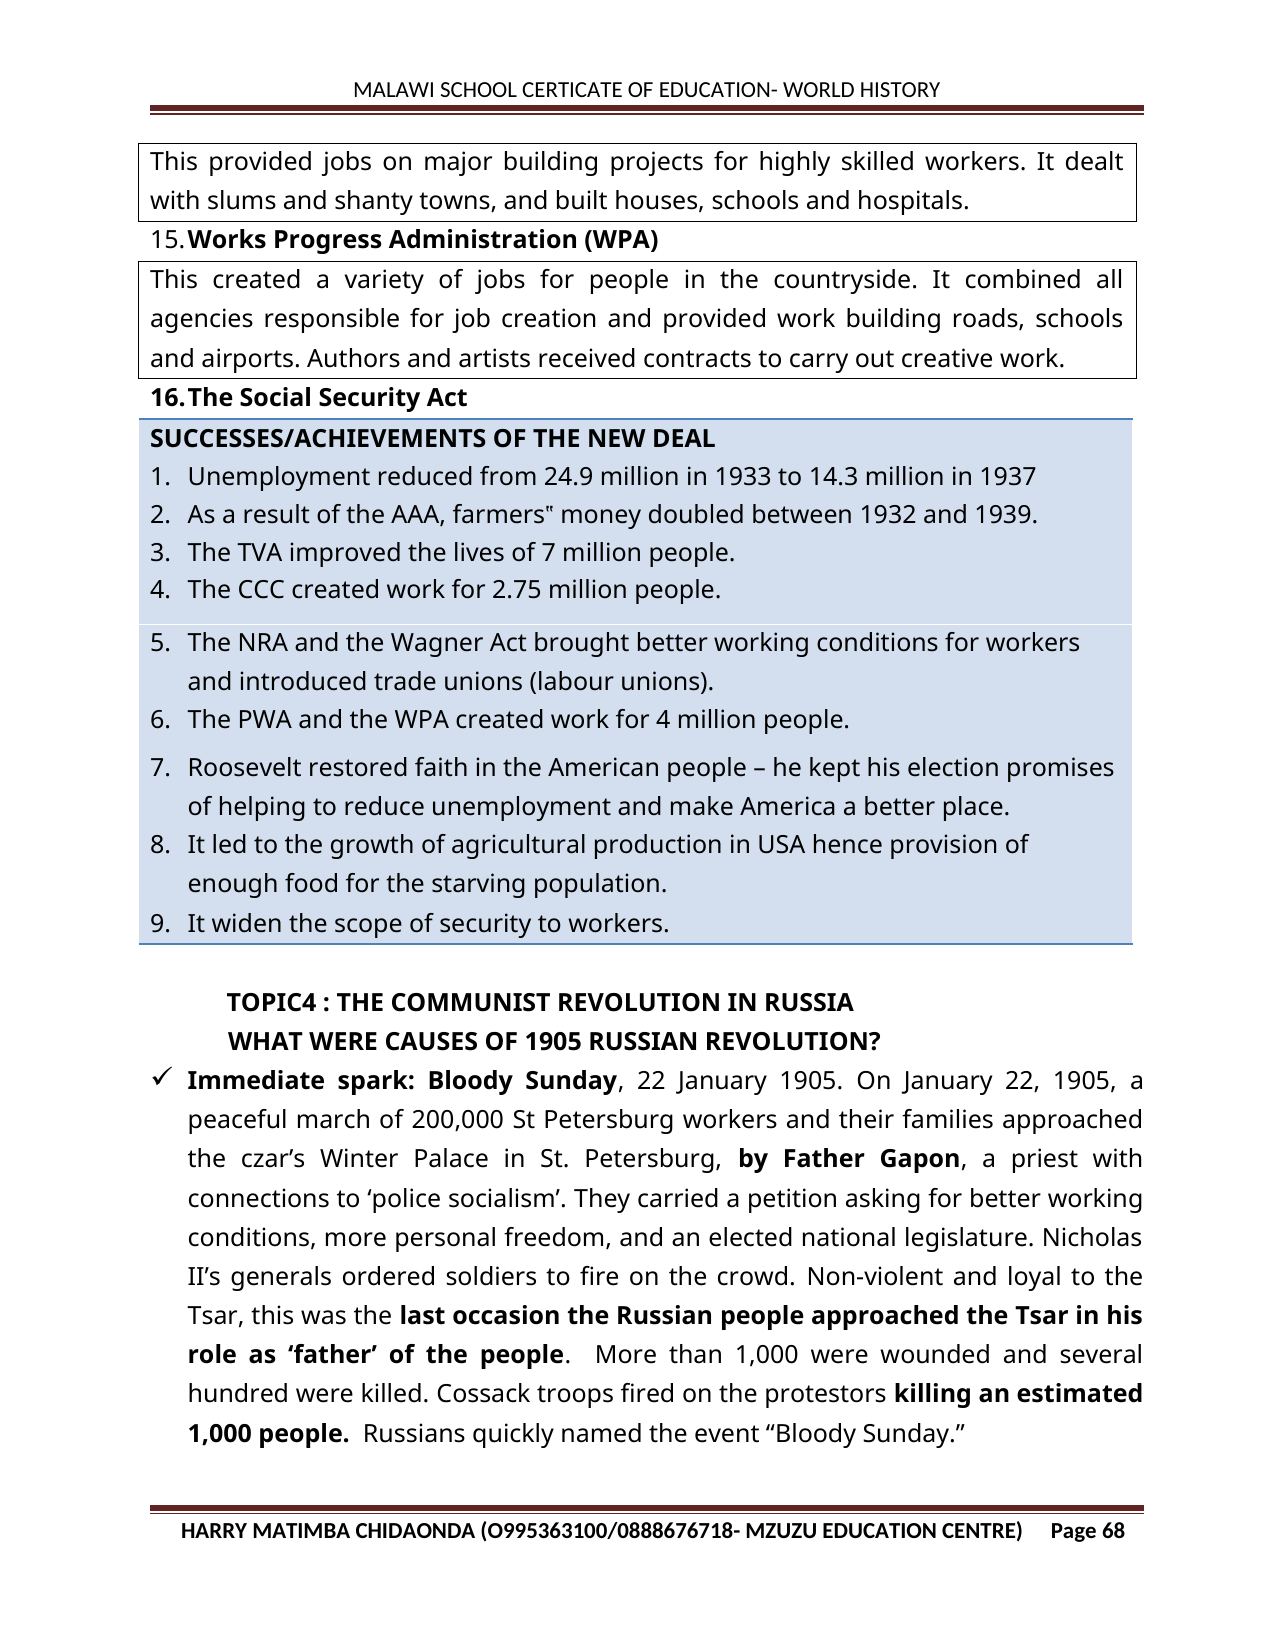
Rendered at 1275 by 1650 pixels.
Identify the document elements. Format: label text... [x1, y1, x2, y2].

table_cell The NRA and the Wagner Act brought better working conditions for workers and introduced trade unions (labour unions). [139, 625, 1132, 702]
table_header This provided jobs on major building projects for highly skilled workers. It dealt with slums and shanty towns, and built houses, schools and hospitals. [139, 144, 1136, 221]
list TOPIC4 : THE COMMUNIST REVOLUTION IN RUSSIA [187, 984, 1144, 1018]
list Works Progress Administration (WPA) [150, 222, 1144, 256]
table_cell It led to the growth of agricultural production in USA hence provision of enough food for the starving population. It widen the scope of security to workers. [139, 827, 1132, 943]
table_cell The PWA and the WPA created work for 4 million people. [139, 702, 1132, 750]
text WHAT WERE CAUSES OF 1905 RUSSIAN REVOLUTION? [150, 1024, 1144, 1058]
table_cell As a result of the AAA, farmers‟ money doubled between 1932 and 1939. [139, 496, 1132, 534]
table_cell Roosevelt restored faith in the American people – he kept his election promises of helping to reduce unemployment and make America a better place. [139, 750, 1132, 827]
table_header SUCCESSES/ACHIEVEMENTS OF THE NEW DEAL [139, 420, 1132, 458]
table_cell Unemployment reduced from 24.9 million in 1933 to 14.3 million in 1937 [139, 458, 1132, 496]
list The Social Security Act [150, 379, 1144, 413]
table_header This created a variety of jobs for people in the countryside. It combined all agencies responsible for job creation and provided work building roads, schools and airports. Authors and artists received contracts to carry out creative work. [139, 262, 1136, 378]
table_cell The TVA improved the lives of 7 million people. [139, 534, 1132, 572]
list Immediate spark: Bloody Sunday, 22 January 1905. On January 22, 1905, a peaceful march of 200,000 St Petersburg workers and their families approached the czar’s Winter Palace in St. Petersburg, by Father Gapon, a priest with connections to ‘police socialism’. They carried a petition asking for better working conditions, more personal freedom, and an elected national legislature. Nicholas II’s generals ordered soldiers to fire on the crowd. Non-violent and loyal to the Tsar, this was the last occasion the Russian people approached the Tsar in his role as ‘father’ of the people. More than 1,000 were wounded and several hundred were killed. Cossack troops fired on the protestors killing an estimated 1,000 people. Russians quickly named the event “Bloody Sunday.” [150, 1063, 1144, 1449]
table_cell The CCC created work for 2.75 million people. [139, 572, 1132, 624]
